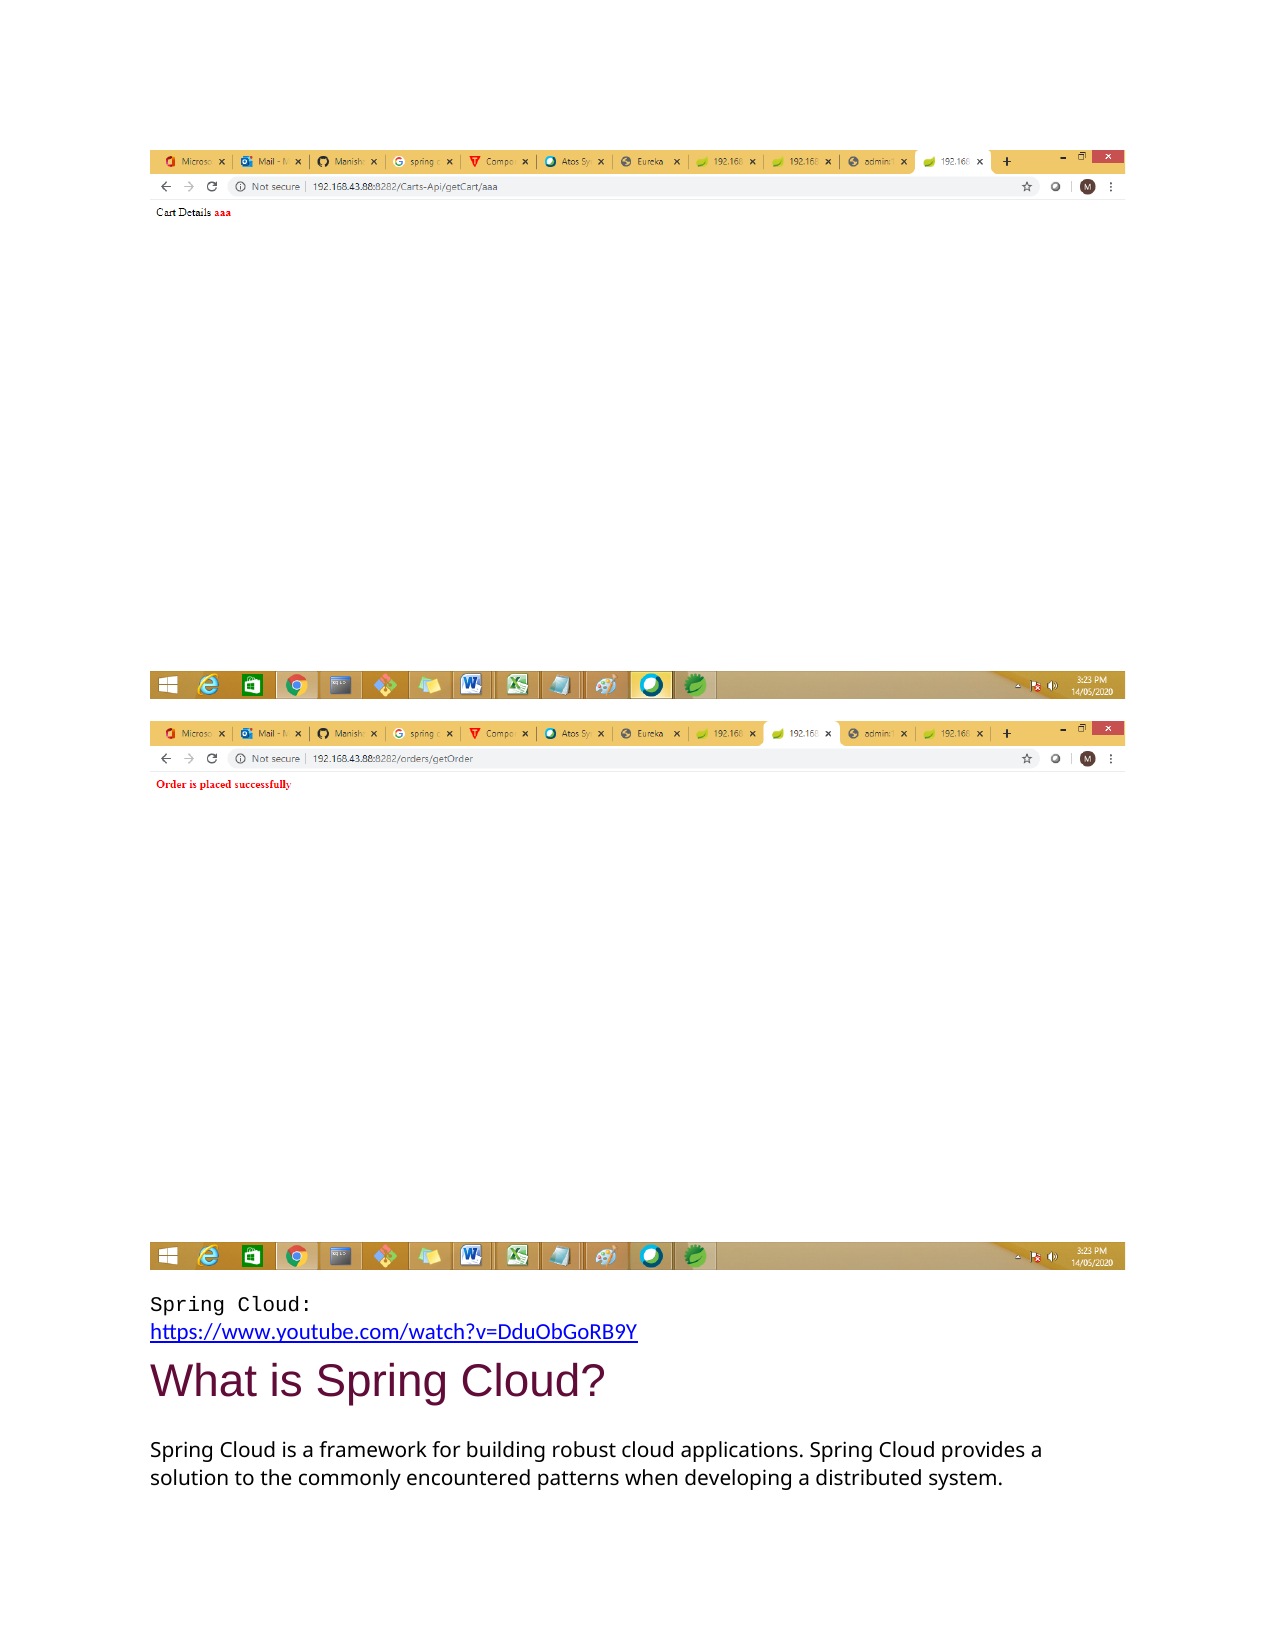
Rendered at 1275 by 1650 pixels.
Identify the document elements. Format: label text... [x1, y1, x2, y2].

subtitle What is Spring Cloud? [150, 1353, 1125, 1406]
picture [150, 150, 1125, 699]
text Spring Cloud: [150, 1293, 1125, 1317]
text Spring Cloud is a framework for building robust cloud applications. Spring Cloud provides a solution to the commonly encountered patterns when developing a distributed system. [150, 1435, 1125, 1492]
picture [150, 721, 1125, 1270]
text https://www.youtube.com/watch?v=DduObGoRB9Y [150, 1317, 1125, 1345]
